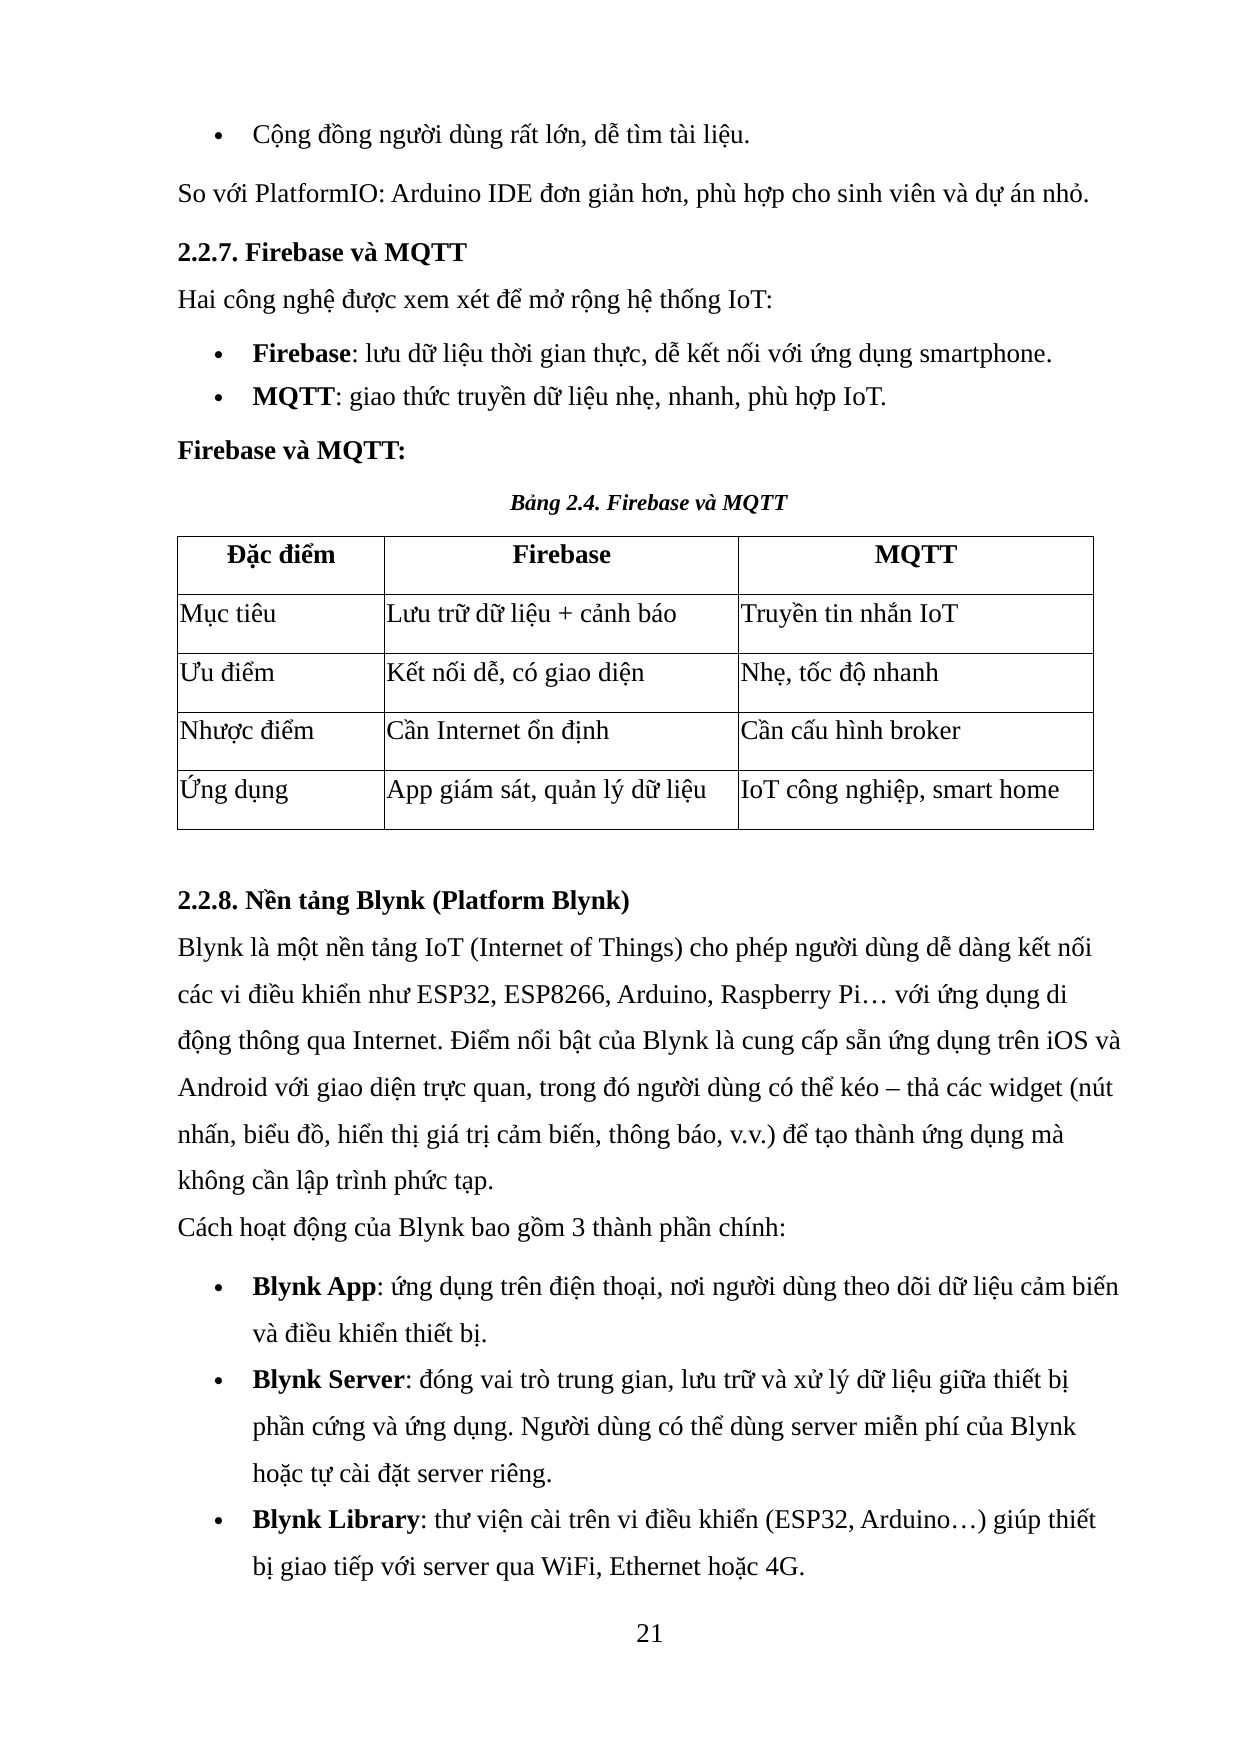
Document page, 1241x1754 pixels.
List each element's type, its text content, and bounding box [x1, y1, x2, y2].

text Firebase và MQTT: [177, 434, 1122, 465]
text So với PlatformIO: Arduino IDE đơn giản hơn, phù hợp cho sinh viên và dự án nhỏ. [177, 177, 1122, 208]
list Cộng đồng người dùng rất lớn, dễ tìm tài liệu. [215, 118, 1122, 149]
table_cell Nhược điểm [178, 713, 384, 770]
table_header Firebase [385, 537, 738, 594]
table_header Đặc điểm [178, 537, 384, 594]
table_cell Lưu trữ dữ liệu + cảnh báo [385, 595, 738, 653]
table_cell Kết nối dễ, có giao diện [385, 654, 738, 712]
table_cell Nhẹ, tốc độ nhanh [739, 654, 1093, 712]
table_cell Truyền tin nhắn IoT [739, 595, 1093, 653]
table_cell Ưu điểm [178, 654, 384, 712]
subtitle 2.2.7. Firebase và MQTT [177, 236, 1122, 268]
table_cell Ứng dụng [178, 771, 384, 829]
text Hai công nghệ được xem xét để mở rộng hệ thống IoT: [177, 283, 1122, 314]
text Blynk là một nền tảng IoT (Internet of Things) cho phép người dùng dễ dàng kết nối các vi điều khiển như ESP32, ESP8266, Arduino, Raspberry Pi… với ứng dụng di động thông qua Internet. Điểm nổi bật của Blynk là cung cấp sẵn ứng dụng trên iOS và Android với giao diện trực quan, trong đó người dùng có thể kéo – thả các widget (nút nhấn, biểu đồ, hiển thị giá trị cảm biến, thông báo, v.v.) để tạo thành ứng dụng mà không cần lập trình phức tạp. [177, 931, 1122, 1196]
list Firebase: lưu dữ liệu thời gian thực, dễ kết nối với ứng dụng smartphone. [215, 338, 1122, 369]
table_cell Cần Internet ổn định [385, 713, 738, 770]
table_header MQTT [739, 537, 1093, 594]
list MQTT: giao thức truyền dữ liệu nhẹ, nhanh, phù hợp IoT. [215, 379, 1122, 411]
table_cell IoT công nghiệp, smart home [739, 771, 1093, 829]
table_cell Cần cấu hình broker [739, 713, 1093, 770]
list Blynk Library: thư viện cài trên vi điều khiển (ESP32, Arduino…) giúp thiết bị giao tiếp với server qua WiFi, Ethernet hoặc 4G. [215, 1504, 1122, 1581]
list Blynk App: ứng dụng trên điện thoại, nơi người dùng theo dõi dữ liệu cảm biến và điều khiển thiết bị. [215, 1270, 1122, 1348]
subtitle 2.2.8. Nền tảng Blynk (Platform Blynk) [177, 884, 1122, 916]
text Bảng 2.4. Firebase và MQTT [177, 488, 1122, 515]
table_cell App giám sát, quản lý dữ liệu [385, 771, 738, 829]
table_cell Mục tiêu [178, 595, 384, 653]
list Blynk Server: đóng vai trò trung gian, lưu trữ và xử lý dữ liệu giữa thiết bị phần cứng và ứng dụng. Người dùng có thể dùng server miễn phí của Blynk hoặc tự cài đặt server riêng. [215, 1364, 1122, 1488]
text Cách hoạt động của Blynk bao gồm 3 thành phần chính: [177, 1211, 1122, 1242]
